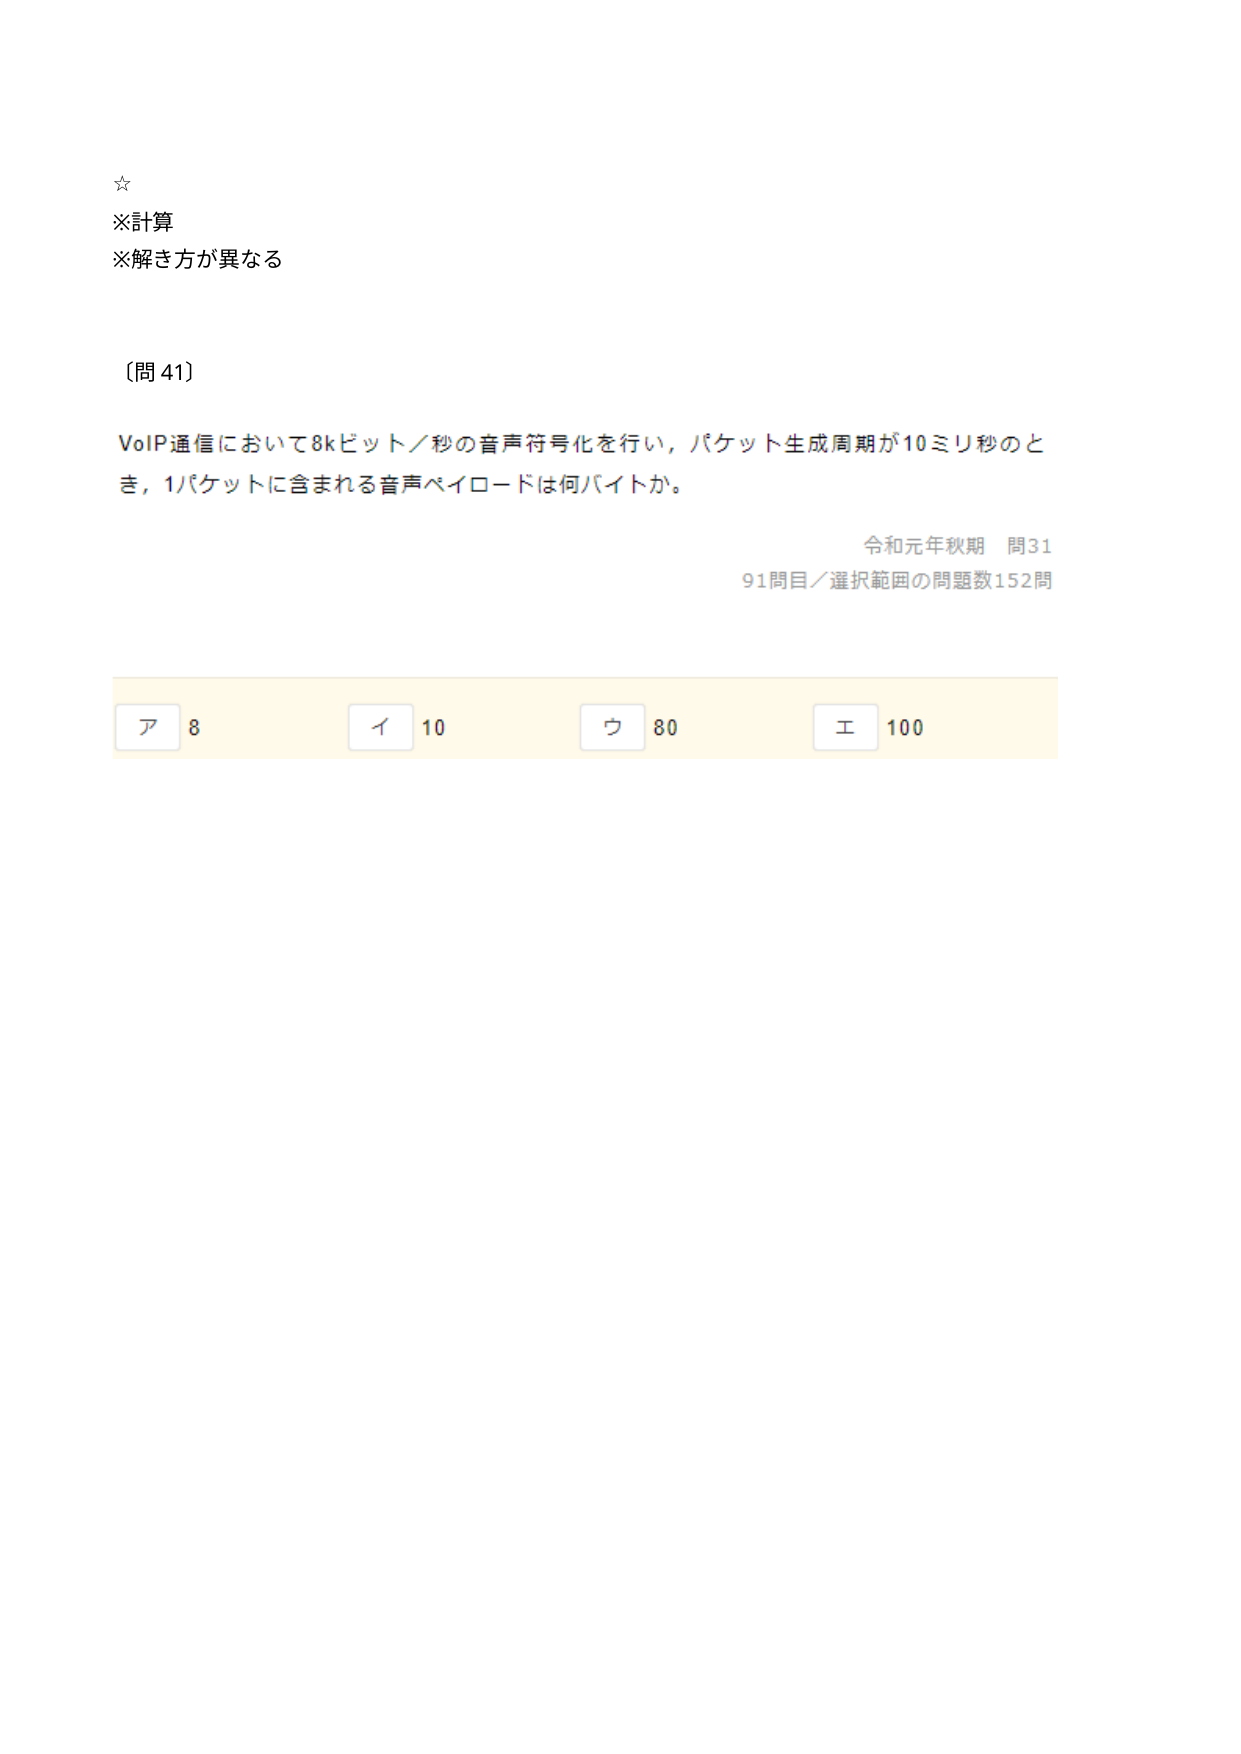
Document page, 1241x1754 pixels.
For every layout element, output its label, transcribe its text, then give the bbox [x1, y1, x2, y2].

text ※解き方が異なる [112, 239, 1128, 277]
text ☆ [112, 164, 1128, 202]
text ※計算 [112, 202, 1128, 239]
text 〔問41〕 [112, 352, 1128, 389]
picture [112, 427, 1058, 759]
